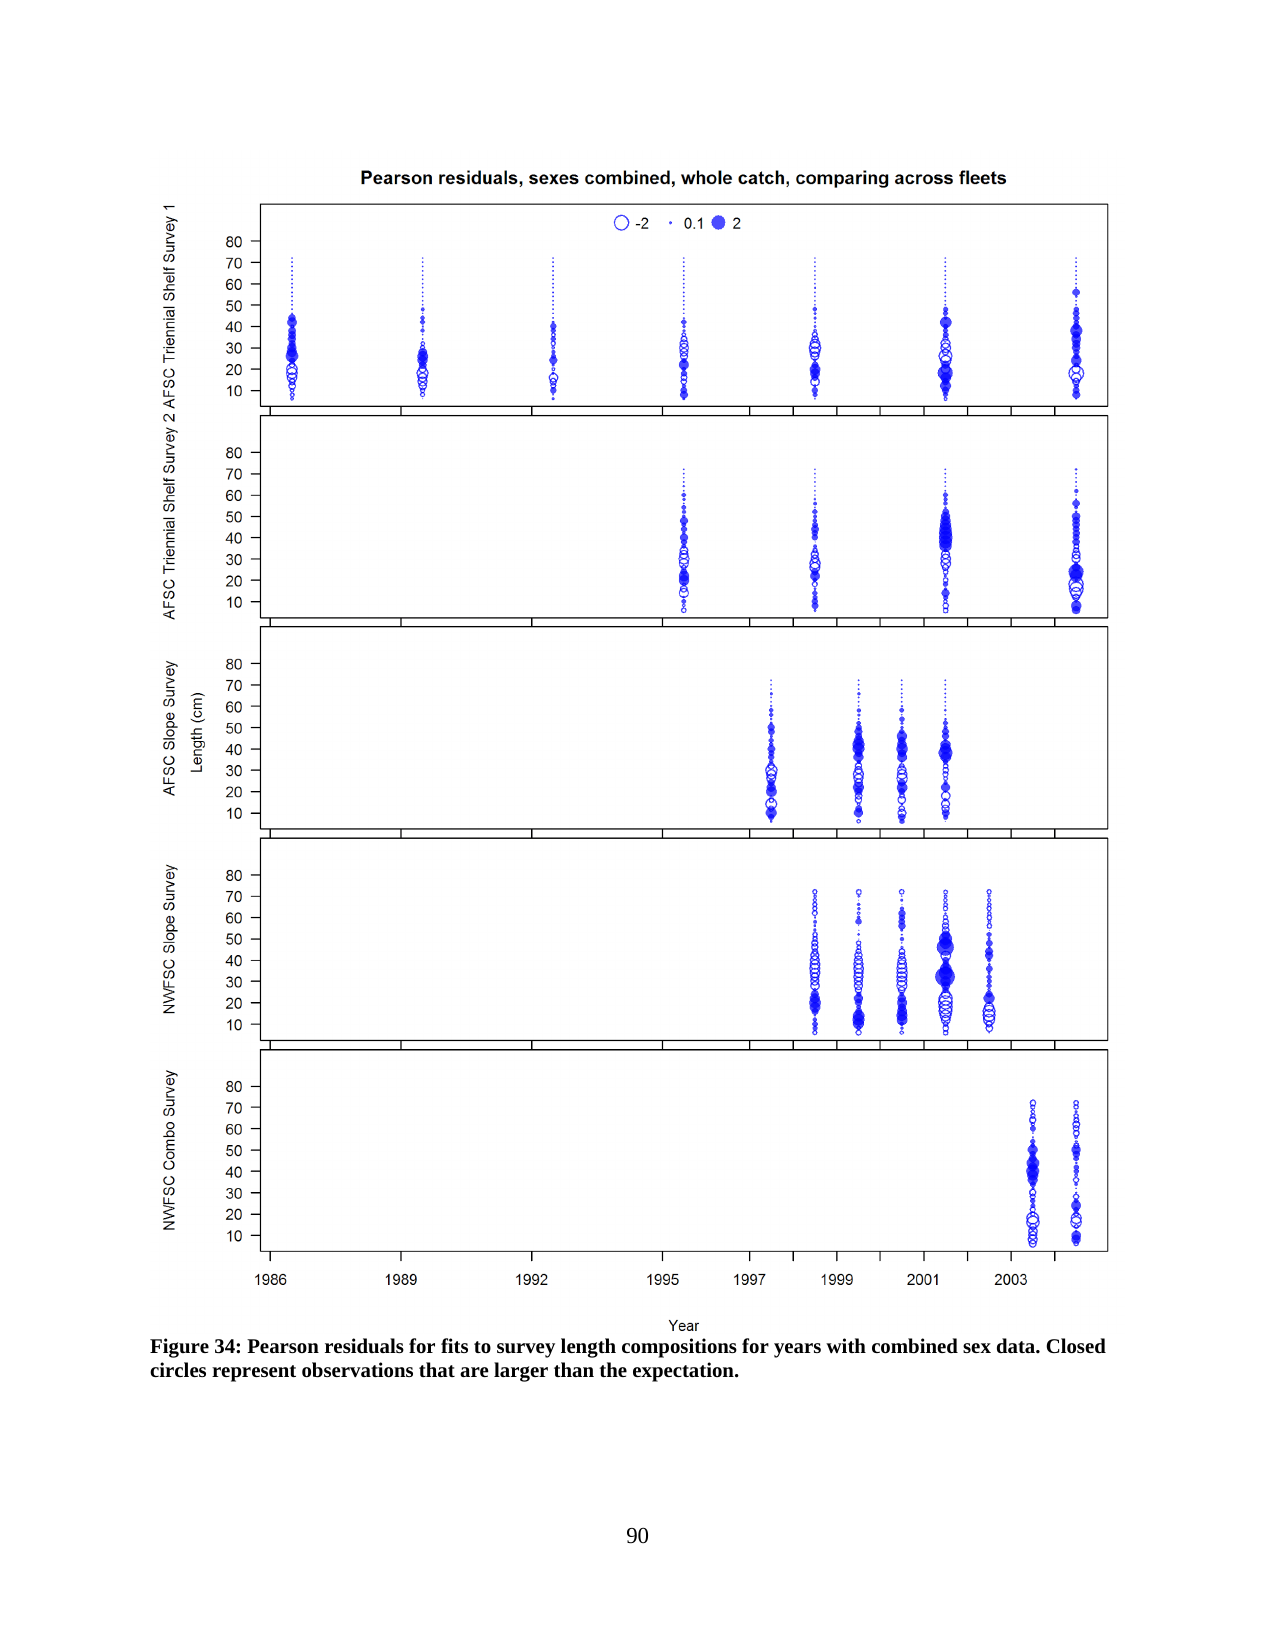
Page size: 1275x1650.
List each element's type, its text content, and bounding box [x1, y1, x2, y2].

picture [150, 150, 1125, 1334]
text Figure 34: Pearson residuals for fits to survey length compositions for years with combined sex data. Closed circles represent observations that are larger than the expectation. [150, 1334, 1125, 1382]
